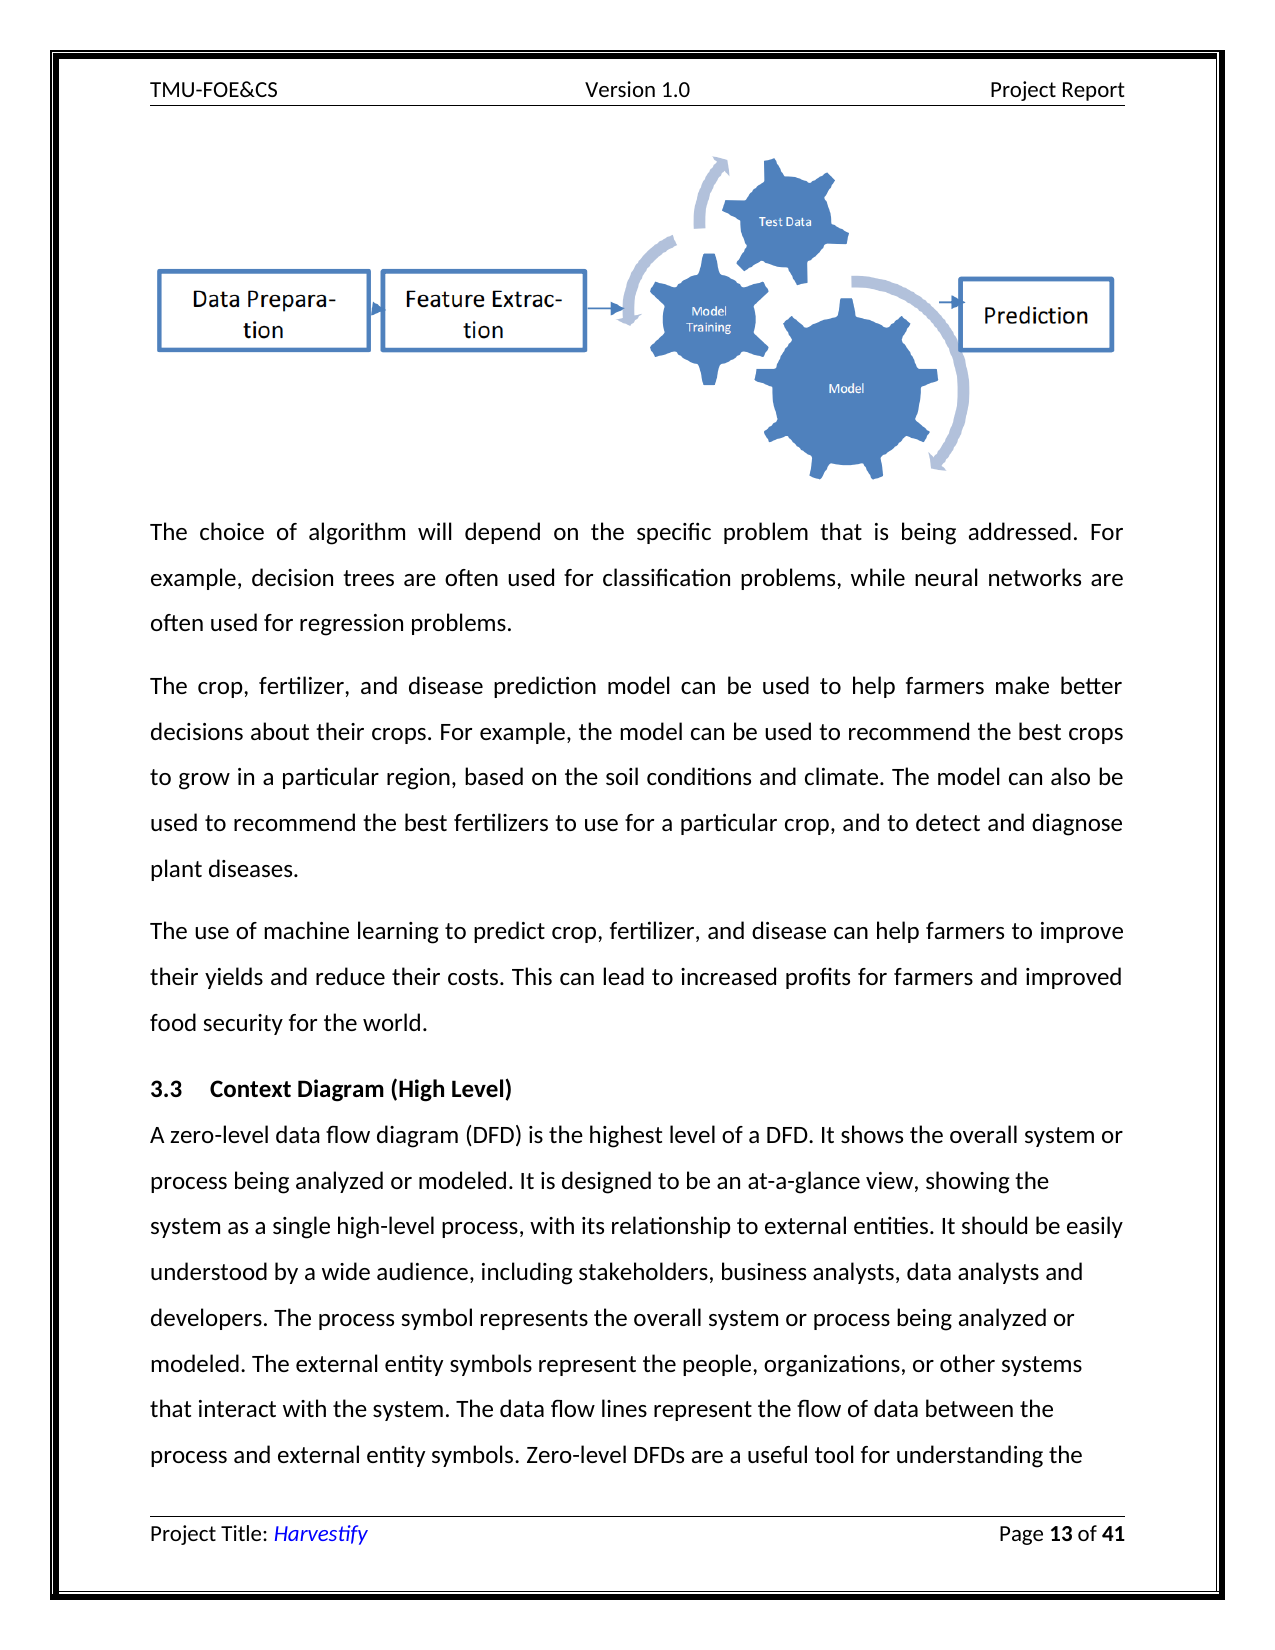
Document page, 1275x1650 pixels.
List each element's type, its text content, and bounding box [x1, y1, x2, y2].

text The use of machine learning to predict crop, fertilizer, and disease can help farmers to improve their yields and reduce their costs. This can lead to increased profits for farmers and improved food security for the world. [150, 915, 1125, 1037]
text The crop, fertilizer, and disease prediction model can be used to help farmers make better decisions about their crops. For example, the model can be used to recommend the best crops to grow in a particular region, based on the soil conditions and climate. The model can also be used to recommend the best fertilizers to use for a particular crop, and to detect and diagnose plant diseases. [150, 670, 1125, 883]
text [150, 1119, 1125, 1470]
picture [150, 150, 1127, 486]
text The choice of algorithm will depend on the specific problem that is being addressed. For example, decision trees are often used for classification problems, while neural networks are often used for regression problems. [150, 516, 1125, 638]
subtitle Context Diagram (High Level) [150, 1073, 1125, 1104]
